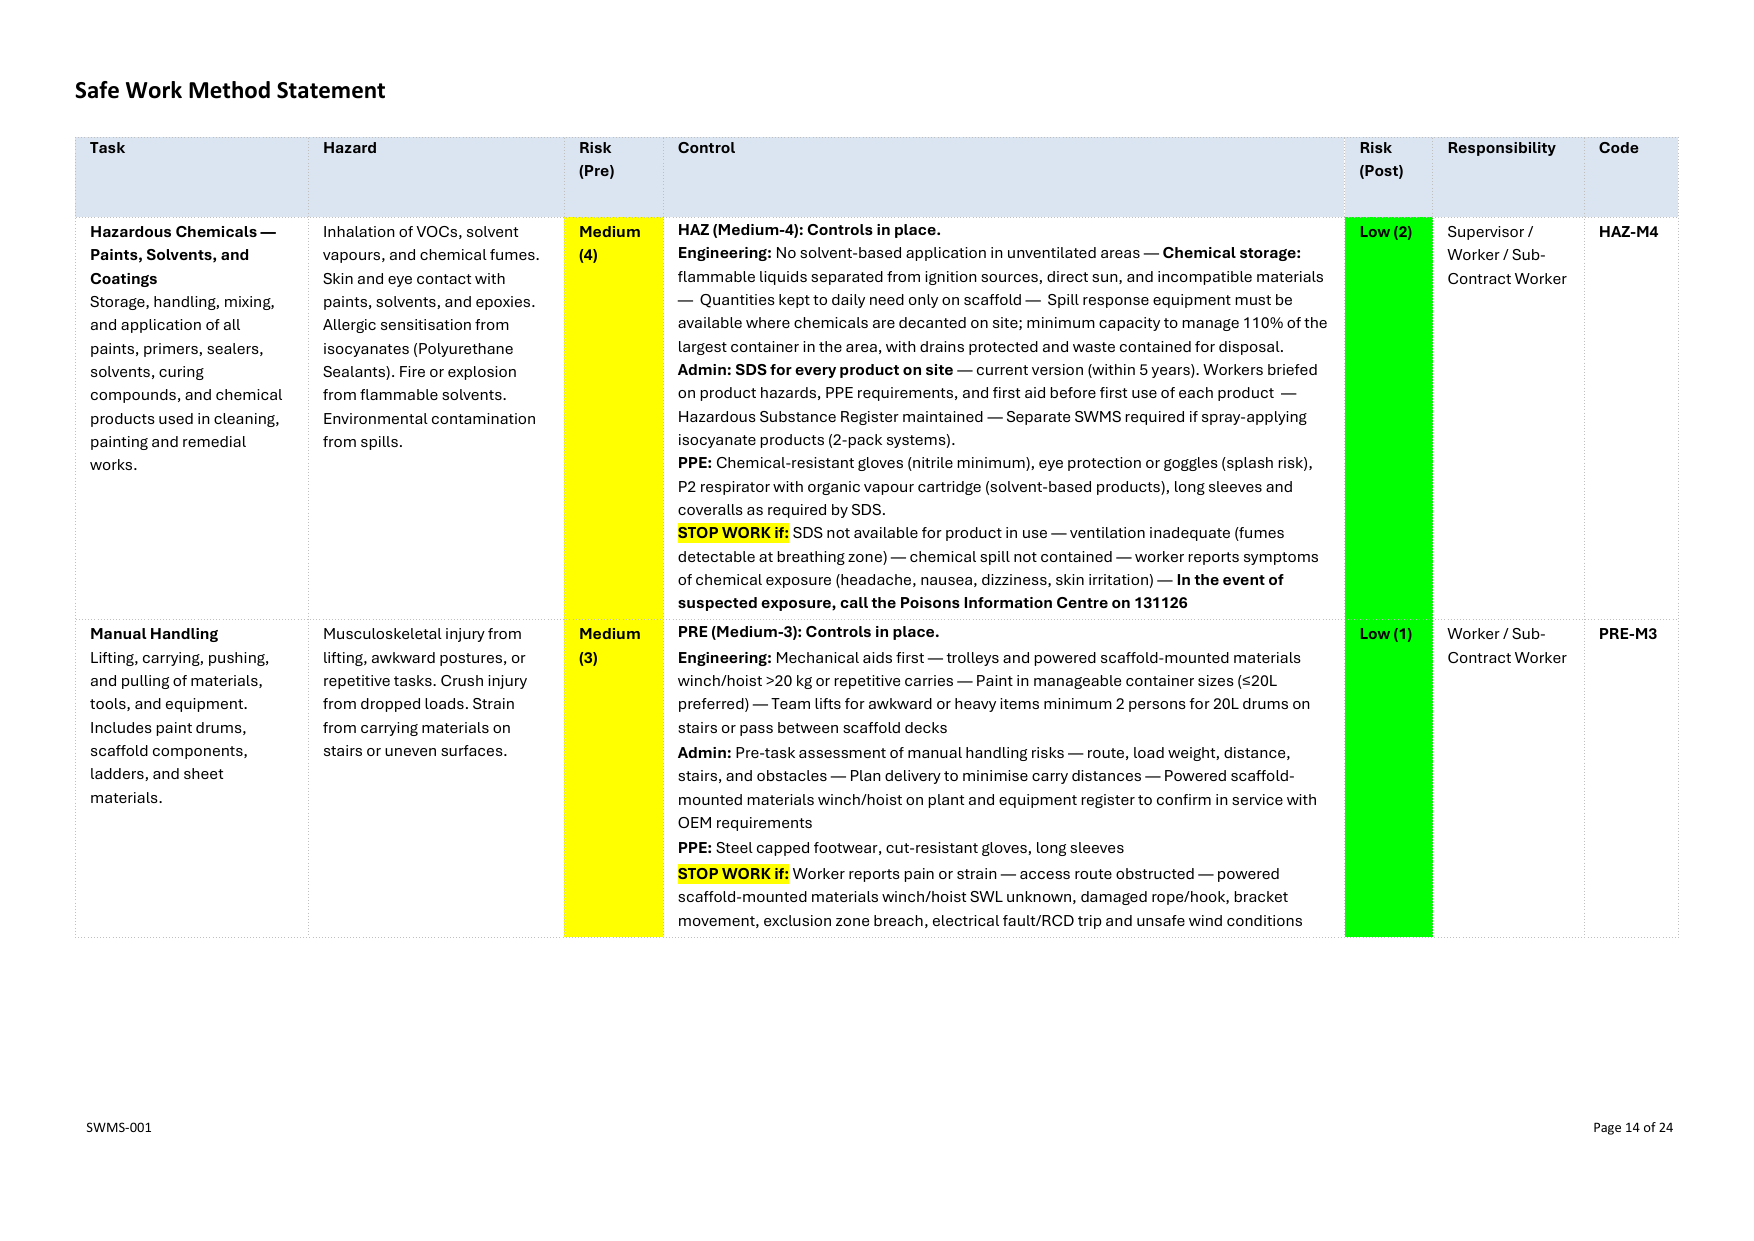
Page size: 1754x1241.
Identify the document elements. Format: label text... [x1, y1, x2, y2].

table_cell Supervisor / Worker / Sub-Contract Worker [1433, 217, 1584, 619]
table_cell HAZ (Medium-4): Controls in place. Engineering: No solvent-based application in unventilated areas — Chemical storage: flammable liquids separated from ignition sources, direct sun, and incompatible materials — Quantities kept to daily need only on scaffold — Spill response equipment must be available where chemicals are decanted on site; minimum capacity to manage 110% of the largest container in the area, with drains protected and waste contained for disposal. Admin: SDS for every product on site — current version (within 5 years). Workers briefed on product hazards, PPE requirements, and first aid before first use of each product — Hazardous Substance Register maintained — Separate SWMS required if spray-applying isocyanate products (2-pack systems). PPE: Chemical-resistant gloves (nitrile minimum), eye protection or goggles (splash risk), P2 respirator with organic vapour cartridge (solvent-based products), long sleeves and coveralls as required by SDS. STOP WORK if: SDS not available for product in use — ventilation inadequate (fumes detectable at breathing zone) — chemical spill not contained — worker reports symptoms of chemical exposure (headache, nausea, dizziness, skin irritation) — In the event of suspected exposure, call the Poisons Information Centre on 131126 [663, 217, 1344, 619]
table_cell Medium (3) [564, 619, 663, 937]
table_header Task [75, 137, 308, 217]
table_cell Inhalation of VOCs, solvent vapours, and chemical fumes. Skin and eye contact with paints, solvents, and epoxies. Allergic sensitisation from isocyanates (Polyurethane Sealants). Fire or explosion from flammable solvents. Environmental contamination from spills. [308, 217, 564, 619]
table_header Code [1584, 137, 1678, 217]
table_header Risk (Pre) [564, 137, 663, 217]
table_cell PRE-M3 [1584, 619, 1678, 937]
table_header Control [663, 137, 1344, 217]
table_header Responsibility [1433, 137, 1584, 217]
table_cell Manual Handling Lifting, carrying, pushing, and pulling of materials, tools, and equipment. Includes paint drums, scaffold components, ladders, and sheet materials. [75, 619, 308, 937]
table_header Risk (Post) [1345, 137, 1433, 217]
table_cell Low (2) [1345, 217, 1433, 619]
table_cell Worker / Sub-Contract Worker [1433, 619, 1584, 937]
table_header Hazard [308, 137, 564, 217]
table_cell Low (1) [1345, 619, 1433, 937]
table_cell Musculoskeletal injury from lifting, awkward postures, or repetitive tasks. Crush injury from dropped loads. Strain from carrying materials on stairs or uneven surfaces. [308, 619, 564, 937]
table_cell PRE (Medium-3): Controls in place. Engineering: Mechanical aids first — trolleys and powered scaffold-mounted materials winch/hoist >20 kg or repetitive carries — Paint in manageable container sizes (≤20L preferred) — Team lifts for awkward or heavy items minimum 2 persons for 20L drums on stairs or pass between scaffold decks Admin: Pre-task assessment of manual handling risks — route, load weight, distance, stairs, and obstacles — Plan delivery to minimise carry distances — Powered scaffold-mounted materials winch/hoist on plant and equipment register to confirm in service with OEM requirements PPE: Steel capped footwear, cut-resistant gloves, long sleeves STOP WORK if: Worker reports pain or strain — access route obstructed — powered scaffold-mounted materials winch/hoist SWL unknown, damaged rope/hook, bracket movement, exclusion zone breach, electrical fault/RCD trip and unsafe wind conditions [663, 619, 1344, 937]
table_cell Medium (4) [564, 217, 663, 619]
table_cell Hazardous Chemicals — Paints, Solvents, and Coatings Storage, handling, mixing, and application of all paints, primers, sealers, solvents, curing compounds, and chemical products used in cleaning, painting and remedial works. [75, 217, 308, 619]
table_cell HAZ-M4 [1584, 217, 1678, 619]
